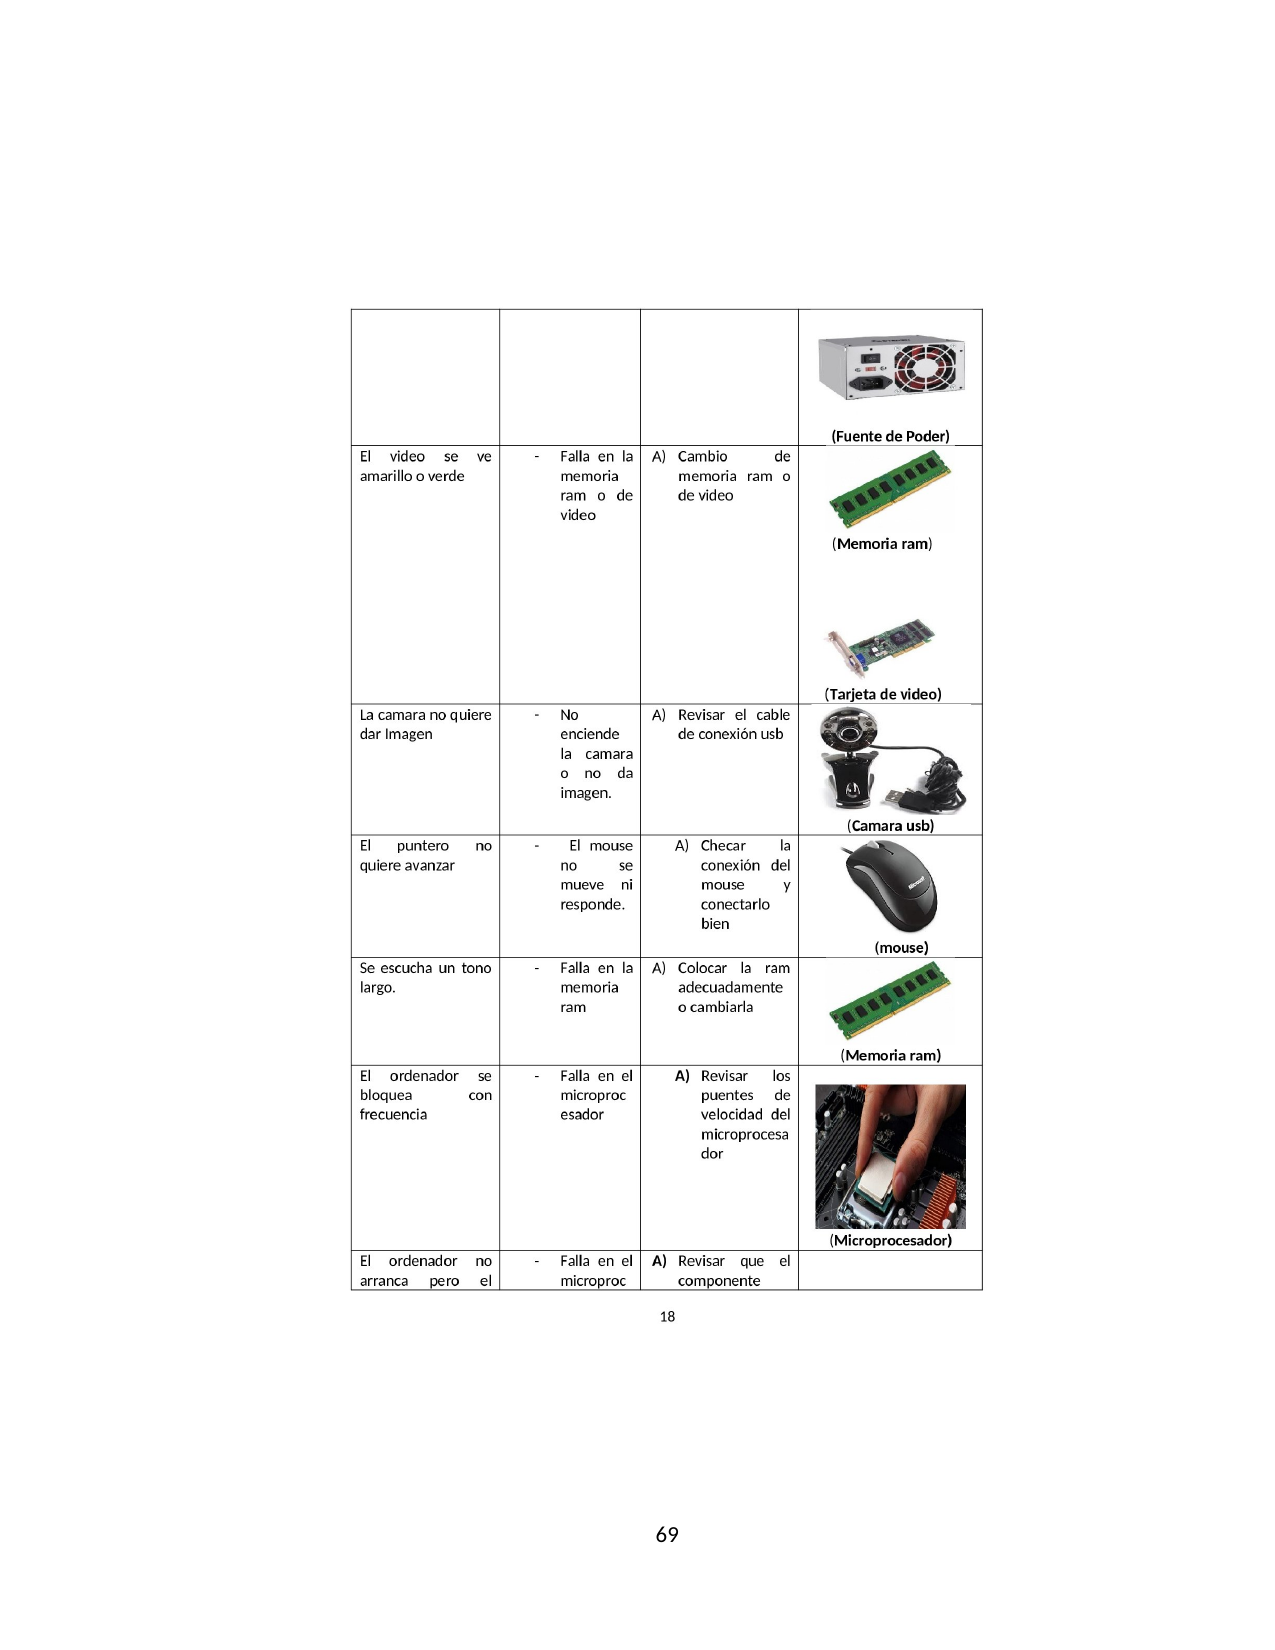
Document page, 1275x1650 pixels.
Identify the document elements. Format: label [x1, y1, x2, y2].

picture [236, 177, 1098, 1396]
